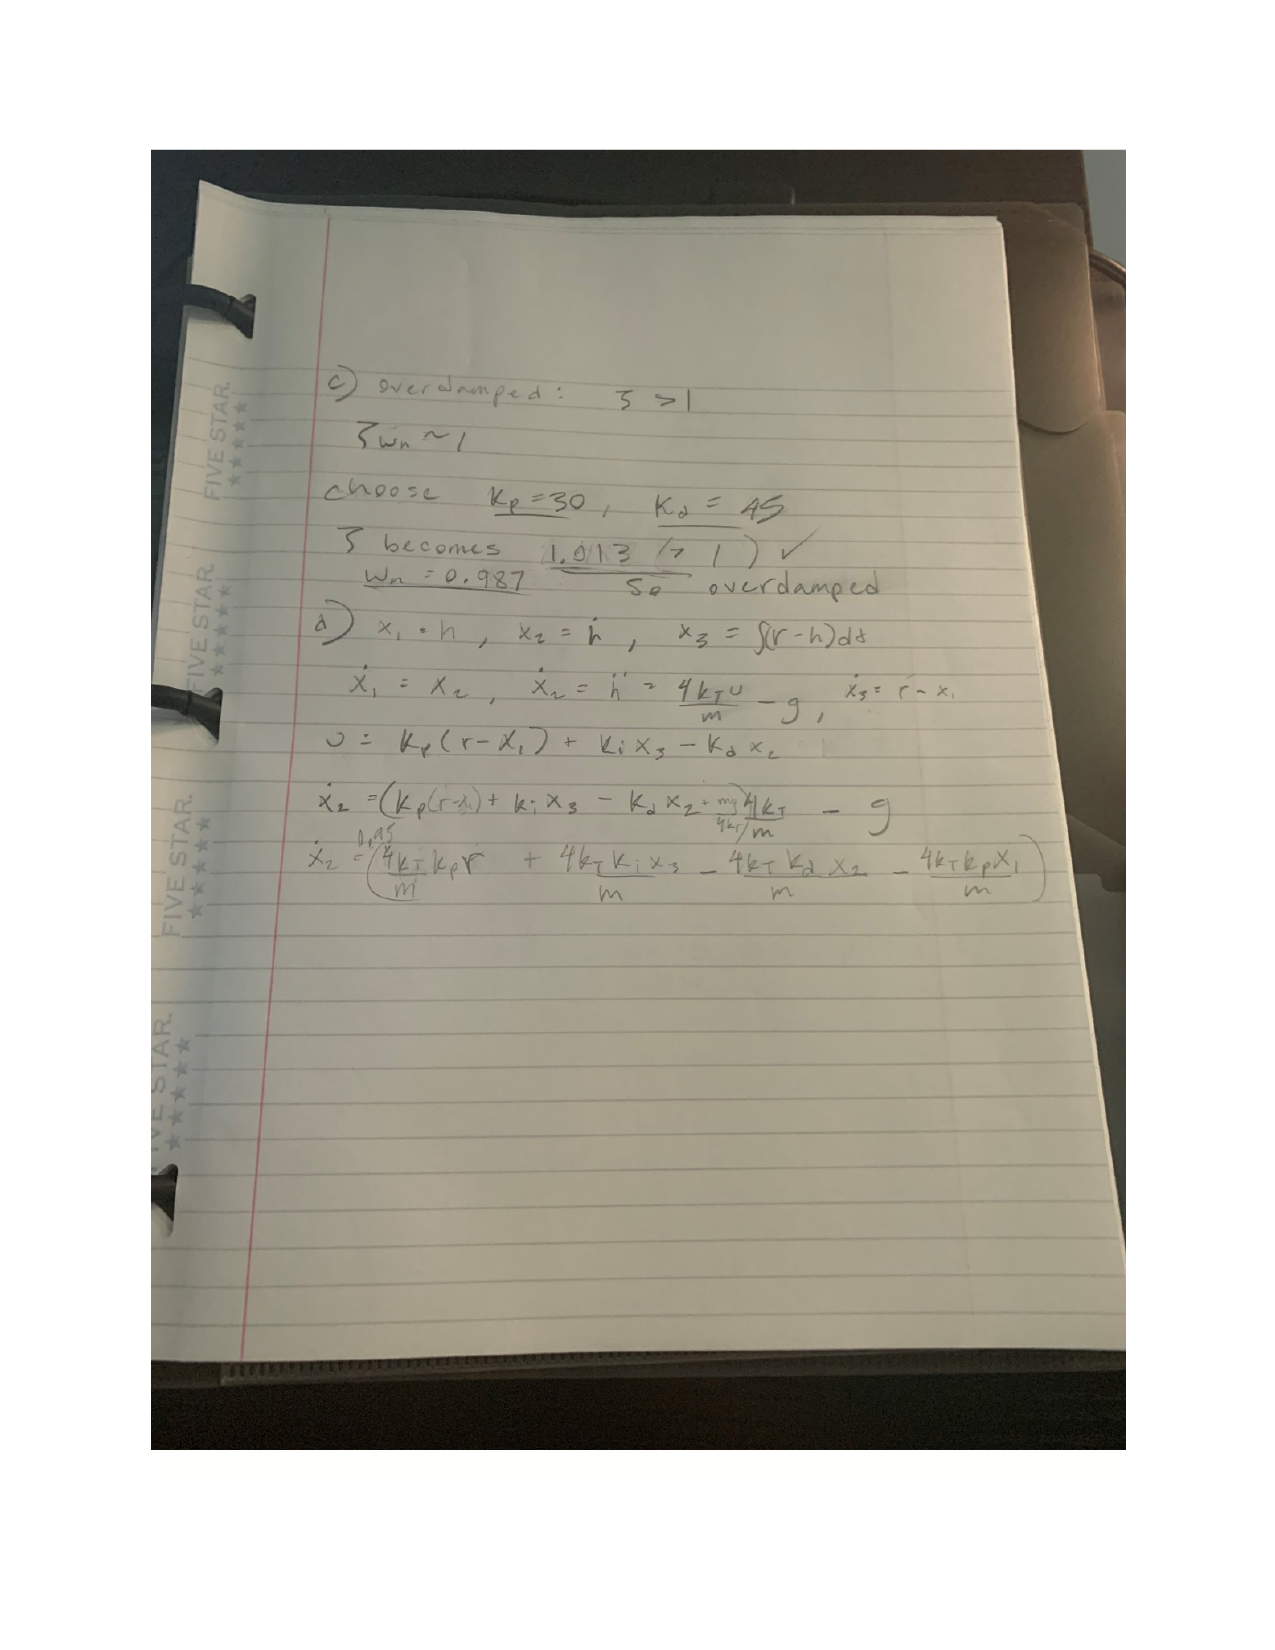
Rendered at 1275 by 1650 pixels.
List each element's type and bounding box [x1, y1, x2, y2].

picture [152, 151, 1126, 1449]
